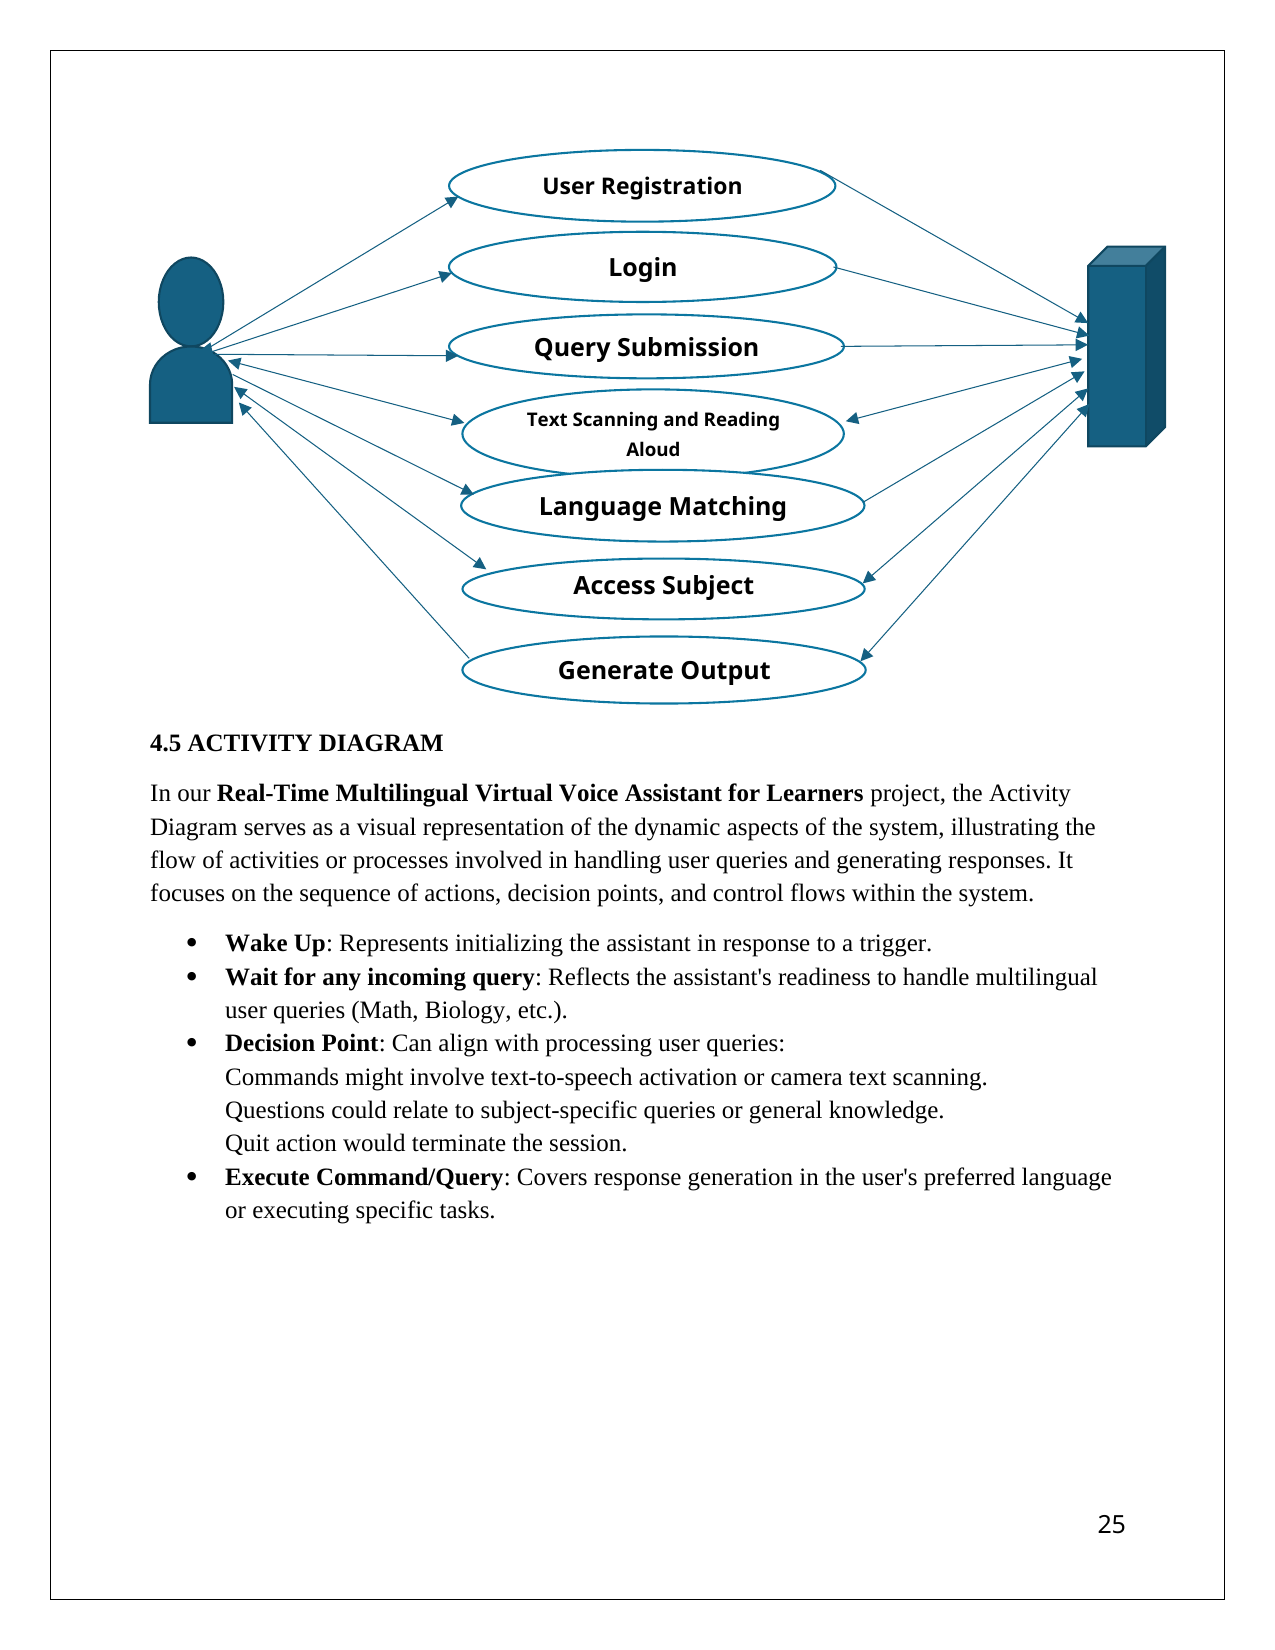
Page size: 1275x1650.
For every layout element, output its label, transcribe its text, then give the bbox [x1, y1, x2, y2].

list Execute Command/Query: Covers response generation in the user's preferred language or executing specific tasks. [187, 1162, 1125, 1224]
text In our Real-Time Multilingual Virtual Voice Assistant for Learners project, the Activity Diagram serves as a visual representation of the dynamic aspects of the system, illustrating the flow of activities or processes involved in handling user queries and generating responses. It focuses on the sequence of actions, decision points, and control flows within the system. [150, 778, 1125, 907]
list Commands might involve text-to-speech activation or camera text scanning. [225, 1062, 1125, 1091]
text 4.5 ACTIVITY DIAGRAM [150, 728, 1125, 757]
list Quit action would terminate the session. [225, 1128, 1125, 1157]
list Questions could relate to subject-specific queries or general knowledge. [225, 1095, 1125, 1124]
list Wake Up: Represents initializing the assistant in response to a trigger. [187, 928, 1125, 957]
list Decision Point: Can align with processing user queries: [187, 1028, 1125, 1057]
list Wait for any incoming query: Reflects the assistant's readiness to handle multilingual user queries (Math, Biology, etc.). [187, 962, 1125, 1024]
